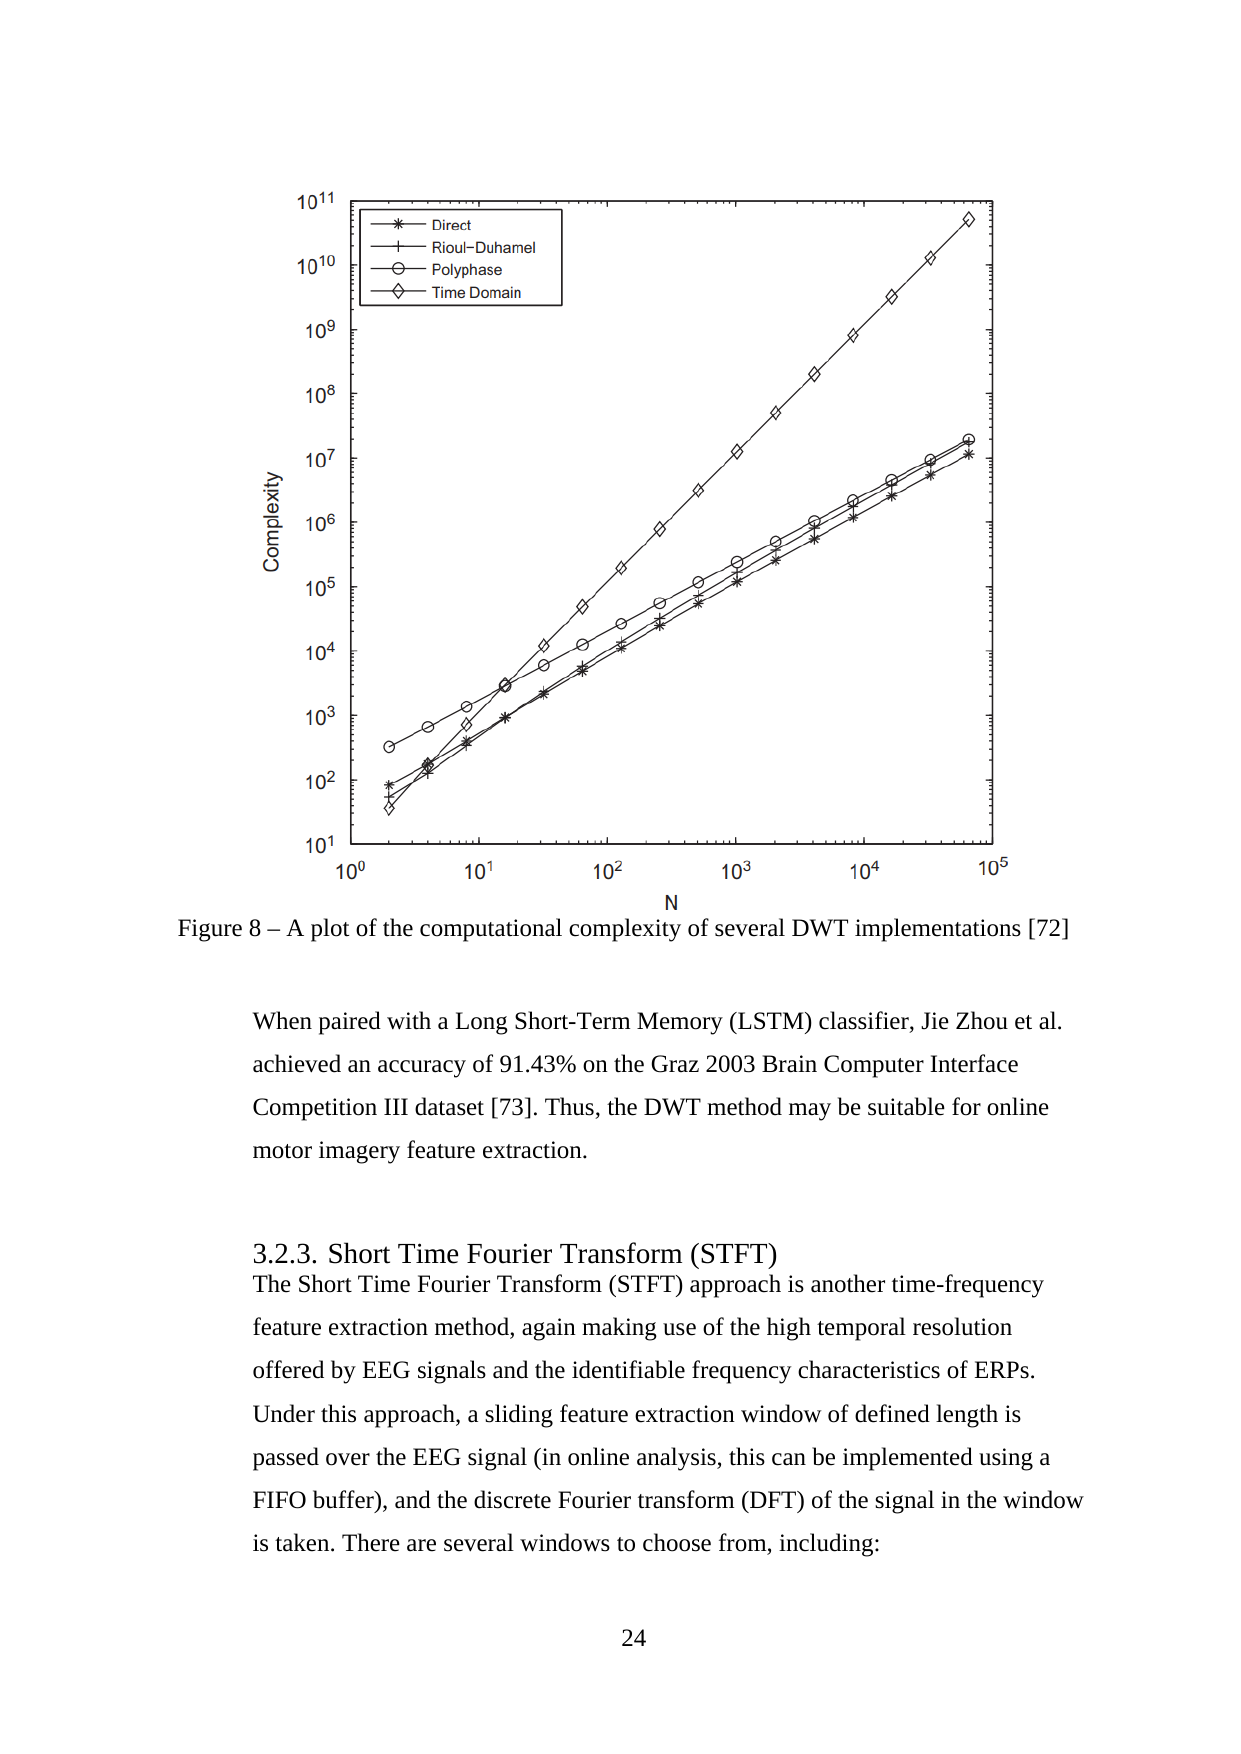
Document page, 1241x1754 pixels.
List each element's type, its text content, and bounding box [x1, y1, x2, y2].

subtitle Short Time Fourier Transform (STFT) [252, 1236, 1090, 1269]
text When paired with a Long Short-Term Memory (LSTM) classifier, Jie Zhou et al. achieved an accuracy of 91.43% on the Graz 2003 Brain Computer Interface Competition III dataset [73]. Thus, the DWT method may be suitable for online motor imagery feature extraction. [252, 1006, 1090, 1164]
text The Short Time Fourier Transform (STFT) approach is another time-frequency feature extraction method, again making use of the high temporal resolution offered by EEG signals and the identifiable frequency characteristics of ERPs. Under this approach, a sliding feature extraction window of defined length is passed over the EEG signal (in online analysis, this can be implemented using a FIFO buffer), and the discrete Fourier transform (DFT) of the signal in the window is taken. There are several windows to choose from, including: [252, 1269, 1090, 1557]
picture [258, 177, 1010, 914]
